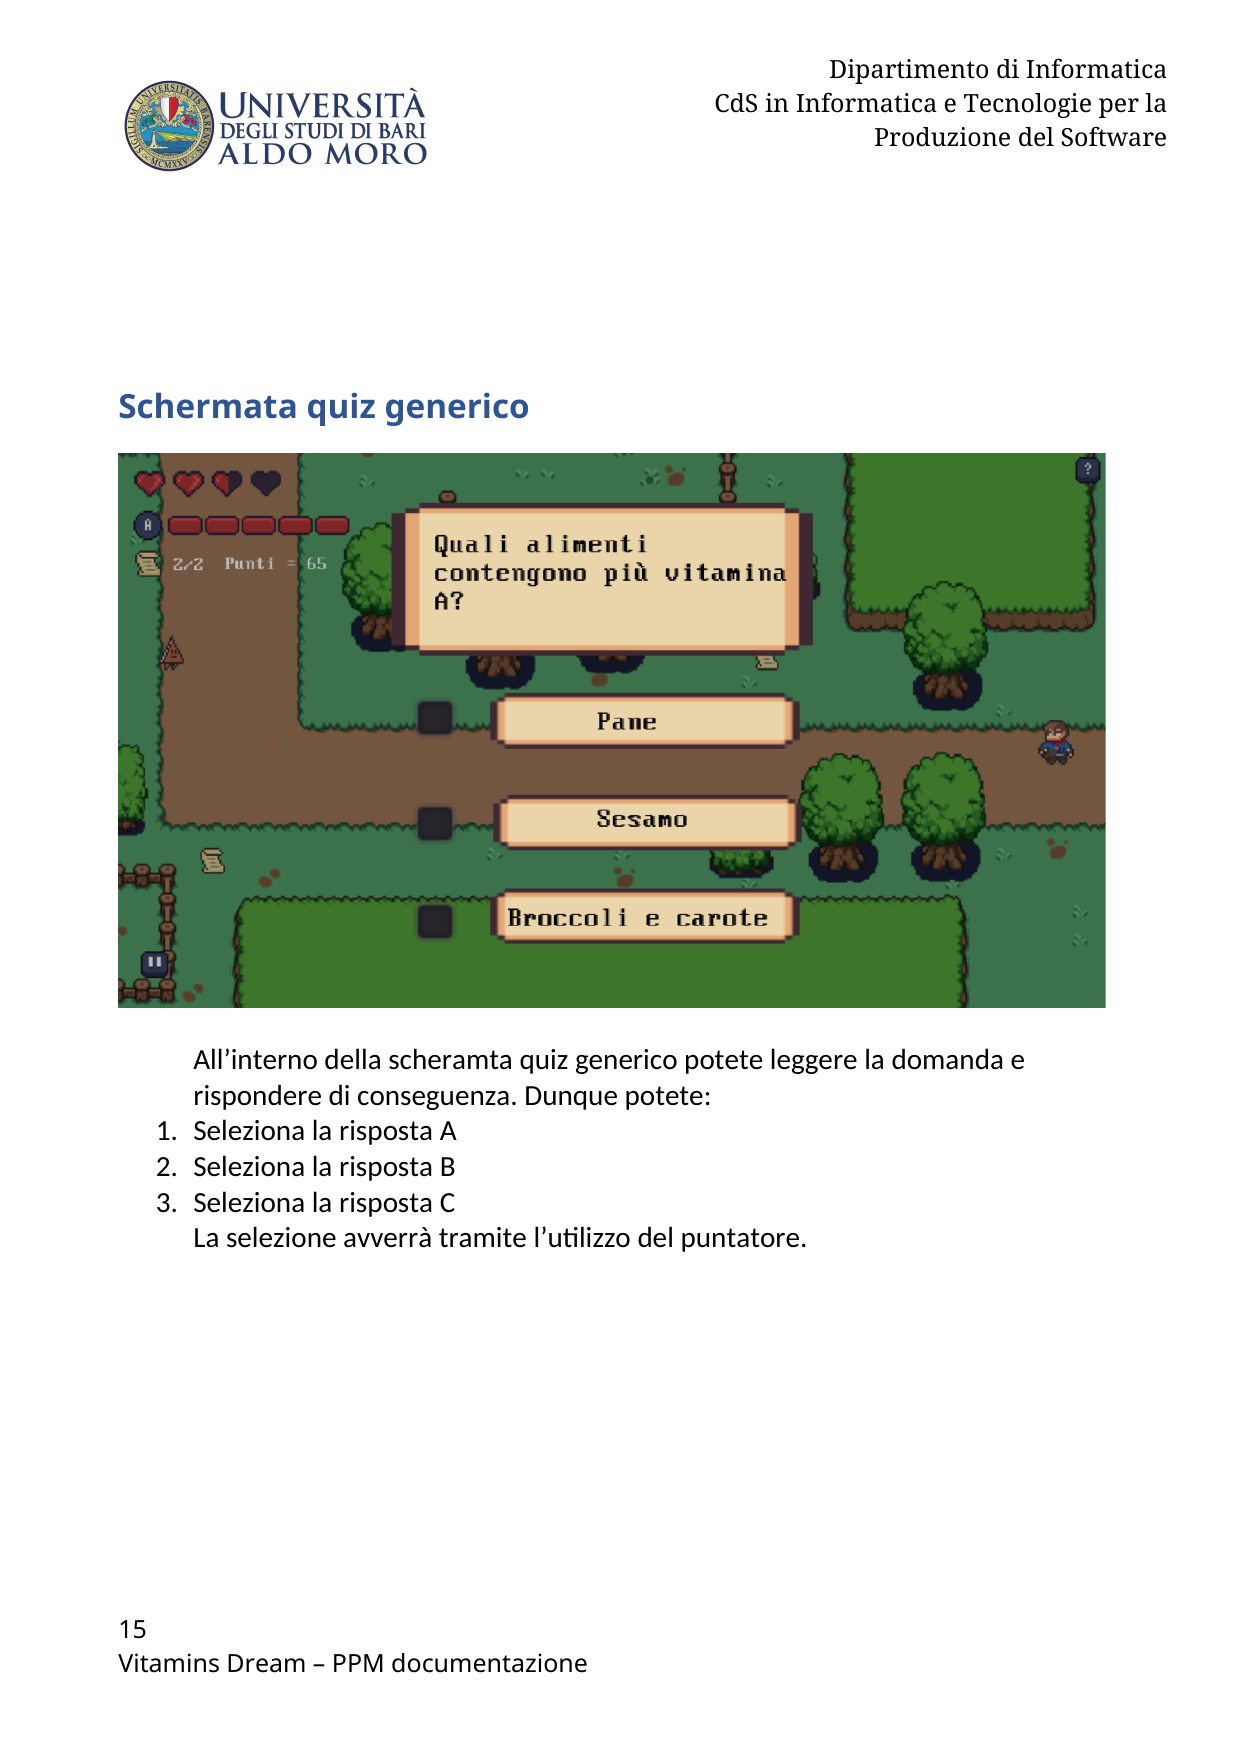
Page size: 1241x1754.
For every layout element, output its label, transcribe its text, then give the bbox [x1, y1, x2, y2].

picture [118, 453, 1106, 1008]
list La selezione avverrà tramite l’utilizzo del puntatore. [193, 1219, 1122, 1255]
picture [118, 73, 433, 179]
list Seleziona la risposta B [156, 1148, 1122, 1184]
list Seleziona la risposta C [156, 1184, 1122, 1219]
list Seleziona la risposta A [156, 1112, 1122, 1148]
list All’interno della scheramta quiz generico potete leggere la domanda e rispondere di conseguenza. Dunque potete: [193, 1041, 1122, 1112]
subtitle Schermata quiz generico [118, 383, 1122, 429]
